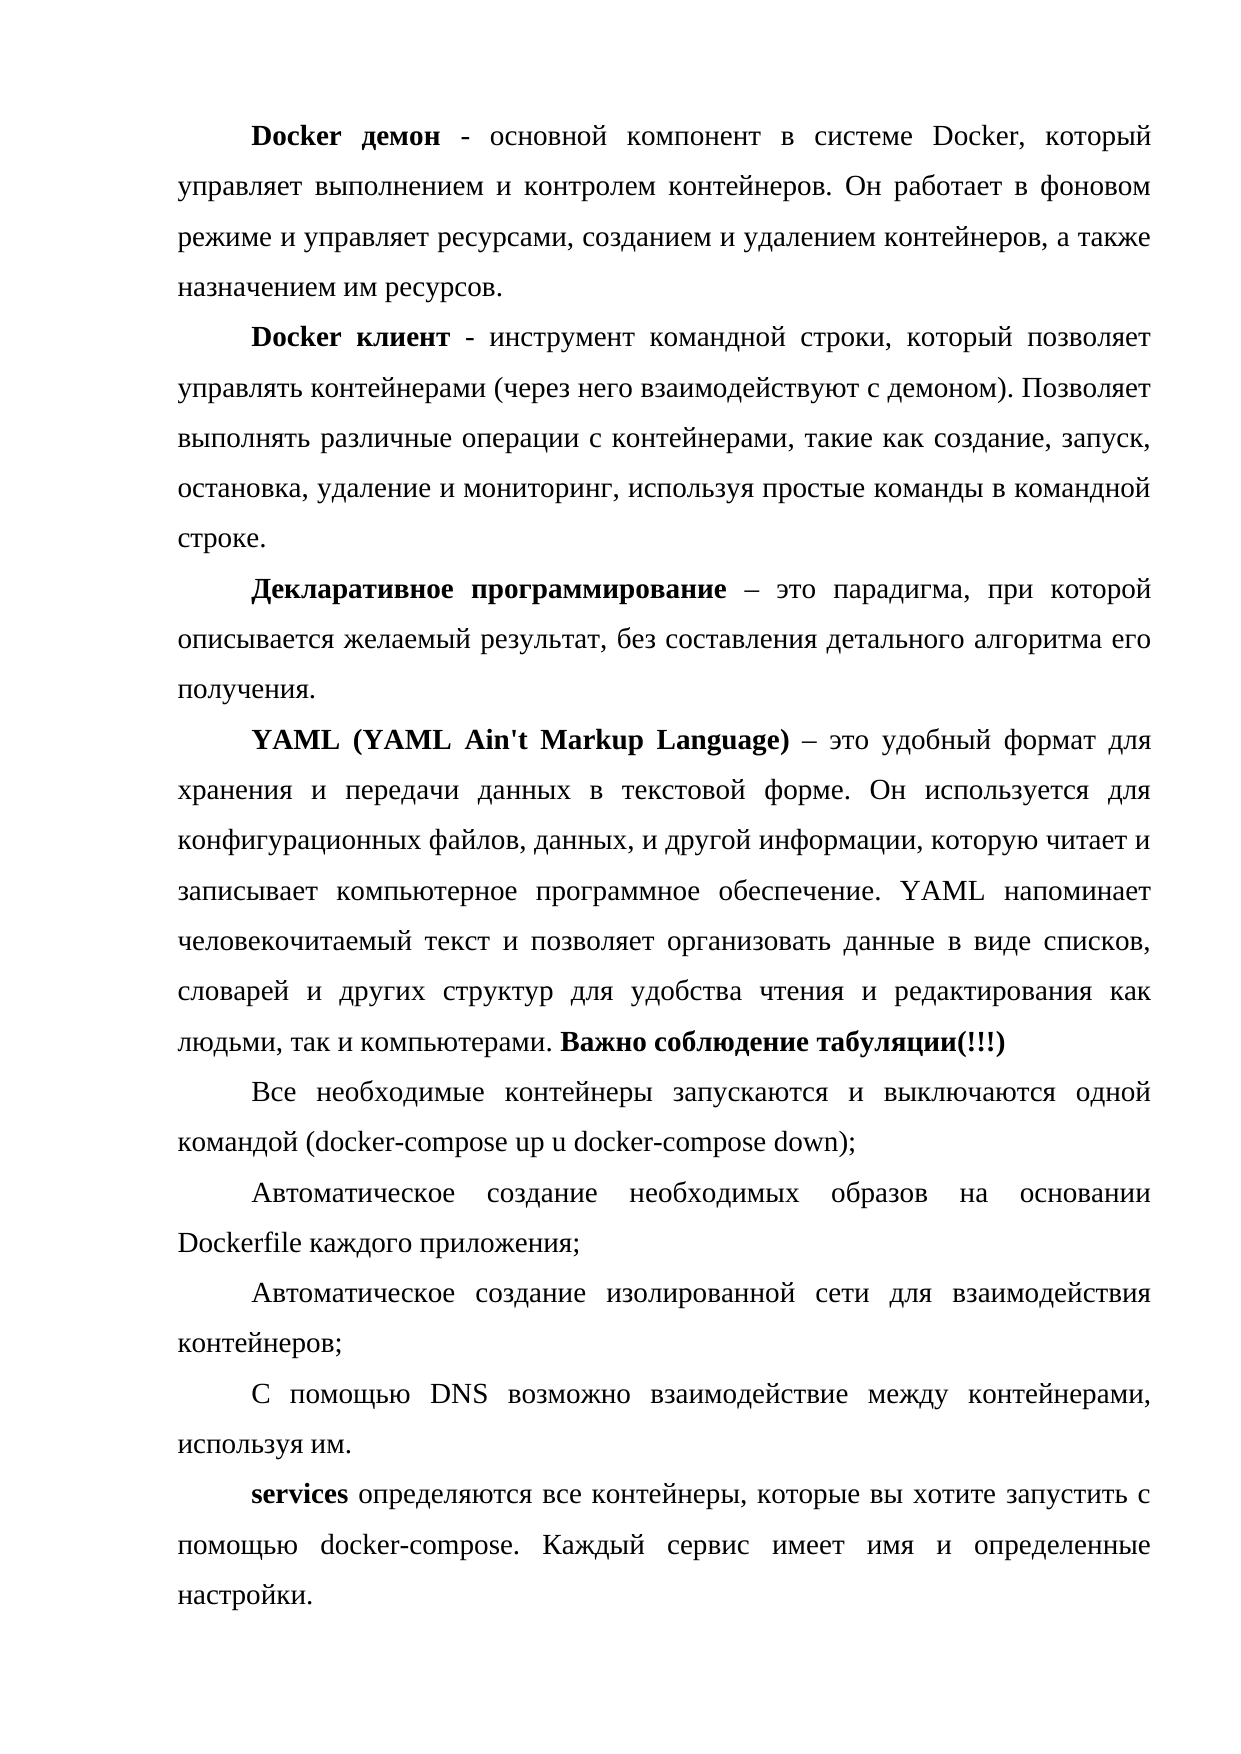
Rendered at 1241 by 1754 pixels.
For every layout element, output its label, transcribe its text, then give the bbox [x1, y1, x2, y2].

text services определяются все контейнеры, которые вы хотите запустить с помощью docker-compose. Каждый сервис имеет имя и определенные настройки. [177, 1477, 1152, 1611]
text Docker клиент - инструмент командной строки, который позволяет управлять контейнерами (через него взаимодействуют с демоном). Позволяет выполнять различные операции с контейнерами, такие как создание, запуск, остановка, удаление и мониторинг, используя простые команды в командной строке. [177, 319, 1152, 554]
text Декларативное программирование – это парадигма, при которой описывается желаемый результат, без составления детального алгоритма его получения. [177, 571, 1152, 705]
text С помощью DNS возможно взаимодействие между контейнерами, используя им. [177, 1376, 1152, 1460]
text Все необходимые контейнеры запускаются и выключаются одной командой (docker-compose up u docker-compose down); [177, 1074, 1152, 1158]
text Автоматическое создание изолированной сети для взаимодействия контейнеров; [177, 1275, 1152, 1359]
text YAML (YAML Ain't Markup Language) – это удобный формат для хранения и передачи данных в текстовой форме. Он используется для конфигурационных файлов, данных, и другой информации, которую читает и записывает компьютерное программное обеспечение. YAML напоминает человекочитаемый текст и позволяет организовать данные в виде списков, словарей и других структур для удобства чтения и редактирования как людьми, так и компьютерами. Важно соблюдение табуляции(!!!) [177, 722, 1152, 1057]
text Docker демон - основной компонент в системе Docker, который управляет выполнением и контролем контейнеров. Он работает в фоновом режиме и управляет ресурсами, созданием и удалением контейнеров, а также назначением им ресурсов. [177, 118, 1152, 303]
text Автоматическое создание необходимых образов на основании Dockerfile каждого приложения; [177, 1175, 1152, 1258]
